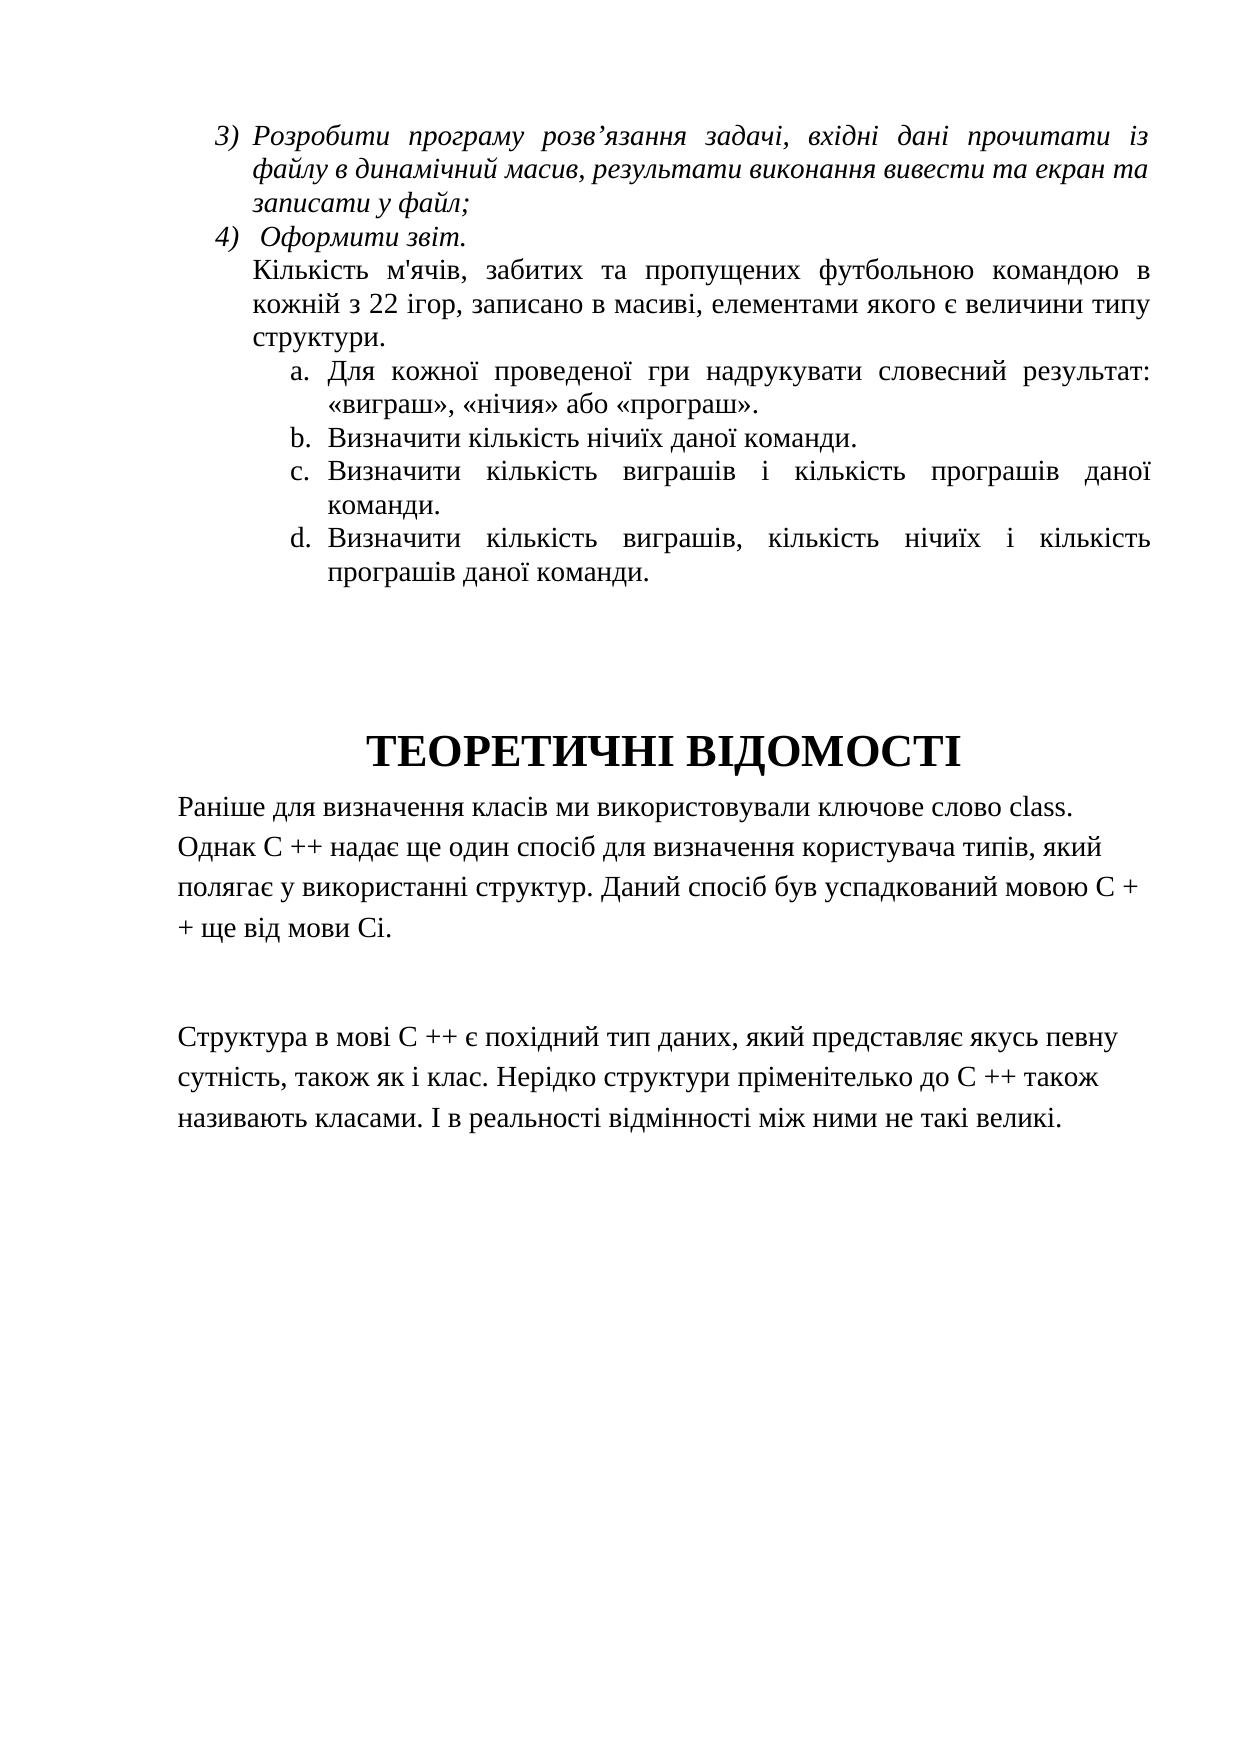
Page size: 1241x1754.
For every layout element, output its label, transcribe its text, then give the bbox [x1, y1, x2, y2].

list Оформити звіт. [215, 219, 1152, 252]
list Розробити програму розв’язання задачі, вхідні дані прочитати із файлу в динамічний масив, результати виконання вивести та екран та записати у файл; [215, 118, 1152, 219]
list Визначити кількість виграшів і кількість програшів даної команди. [290, 453, 1152, 521]
text Структура в мові C ++ є похідний тип даних, який представляє якусь певну сутність, також як і клас. Нерідко структури пріменітелько до С ++ також називають класами. І в реальності відмінності між ними не такі великі. [177, 1019, 1152, 1133]
subtitle ТЕОРЕТИЧНІ ВІДОМОСТІ [177, 724, 1152, 777]
text Раніше для визначення класів ми використовували ключове слово class. Однак C ++ надає ще один спосіб для визначення користувача типів, який полягає у використанні структур. Даний спосіб був успадкований мовою С ++ ще від мови Сі. [177, 789, 1152, 943]
list Визначити кількість нічиїх даної команди. [290, 420, 1152, 453]
list Визначити кількість виграшів, кількість нічиїх і кількість програшів даної команди. [290, 521, 1152, 588]
list Для кожної проведеної гри надрукувати словесний результат: «виграш», «нічия» або «програш». [290, 353, 1152, 420]
text Кількість м'ячів, забитих та пропущених футбольною командою в кожній з 22 ігор, записано в масиві, елементами якого є величини типу структури. [252, 252, 1152, 353]
